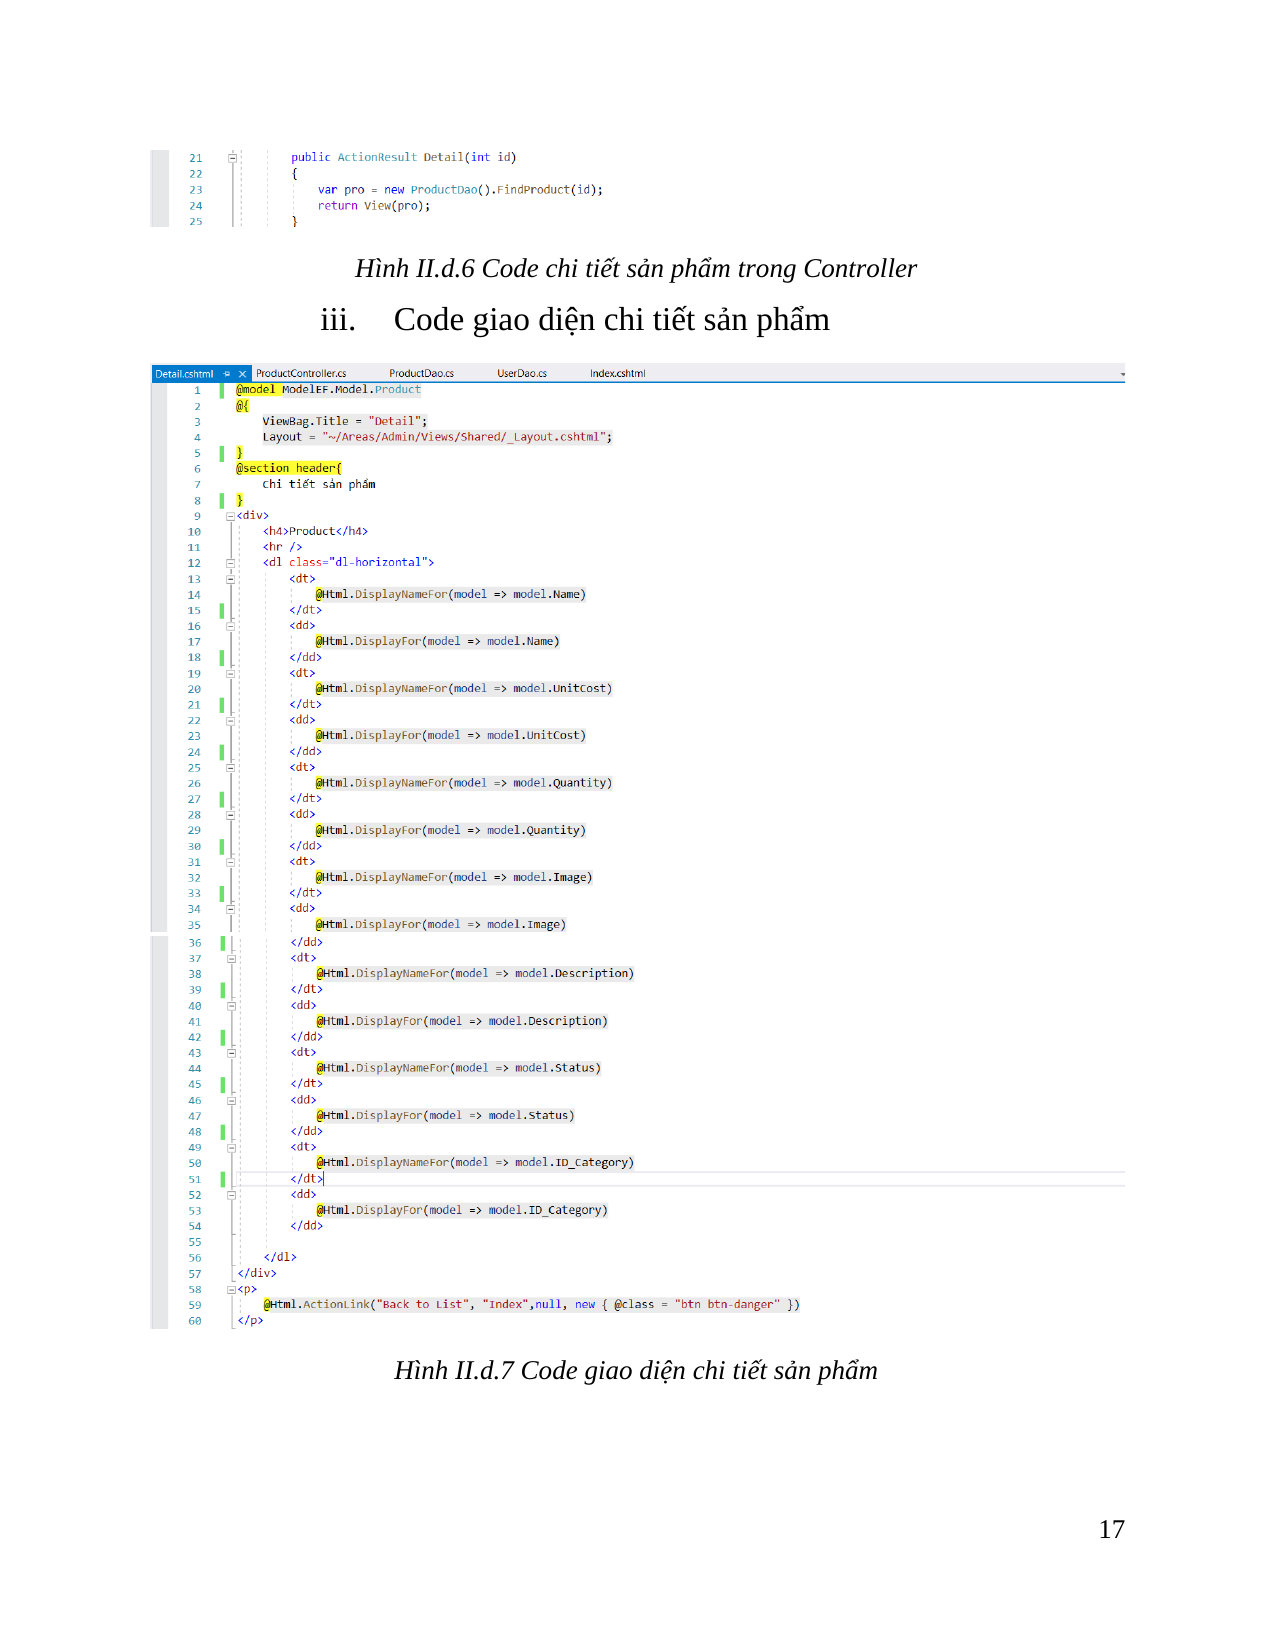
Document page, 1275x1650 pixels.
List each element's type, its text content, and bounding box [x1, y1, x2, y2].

text Hình II.d.6 Code chi tiết sản phẩm trong Controller [150, 252, 1125, 283]
picture [150, 150, 1125, 227]
list Code giao diện chi tiết sản phẩm [356, 299, 1125, 337]
text Hình II.d.7 Code giao diện chi tiết sản phẩm [150, 1354, 1125, 1386]
picture [150, 363, 1125, 932]
picture [150, 936, 1125, 1329]
